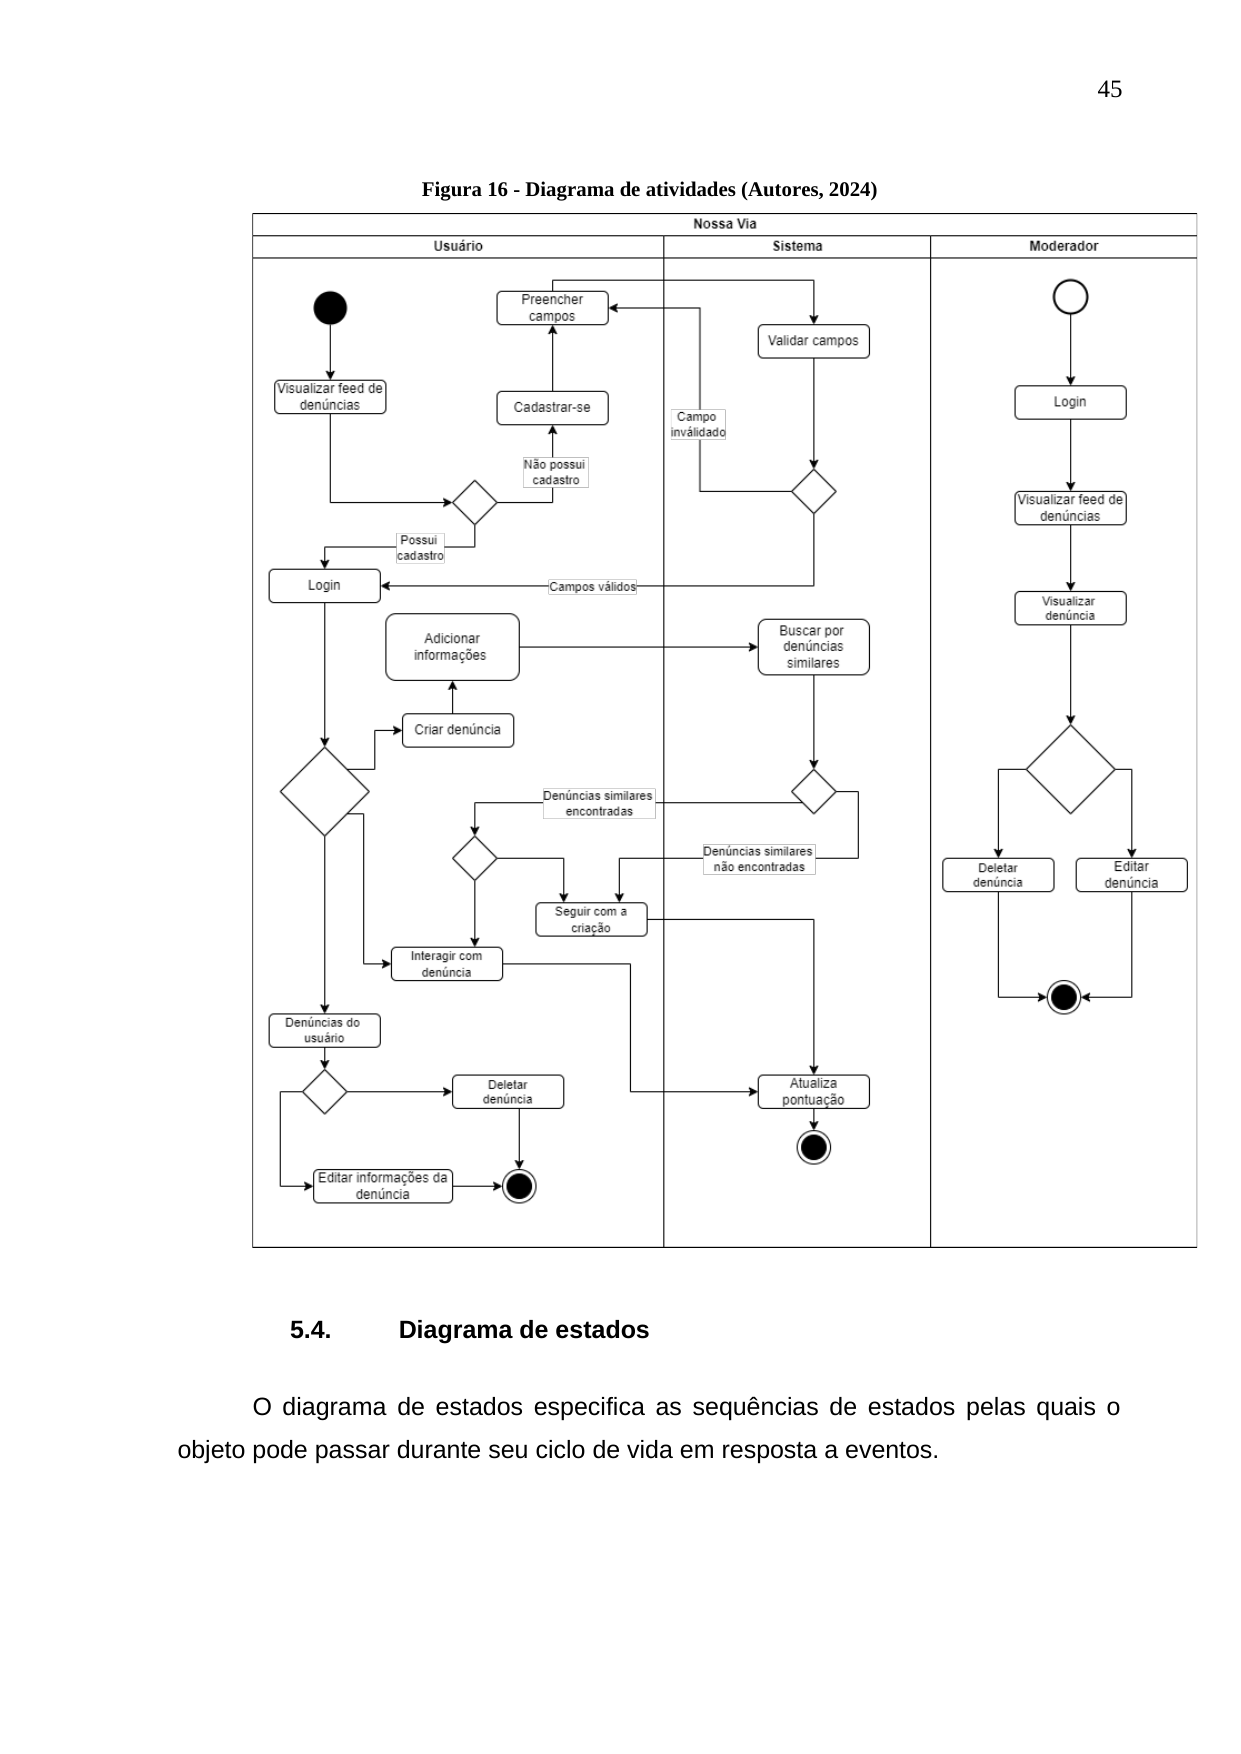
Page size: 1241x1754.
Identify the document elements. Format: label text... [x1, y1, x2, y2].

picture [252, 213, 1198, 1248]
subtitle Diagrama de estados [290, 1315, 1122, 1344]
text O diagrama de estados especifica as sequências de estados pelas quais o objeto pode passar durante seu ciclo de vida em resposta a eventos. [177, 1392, 1122, 1463]
text Figura 16 - Diagrama de atividades (Autores, 2024) [177, 177, 1122, 201]
